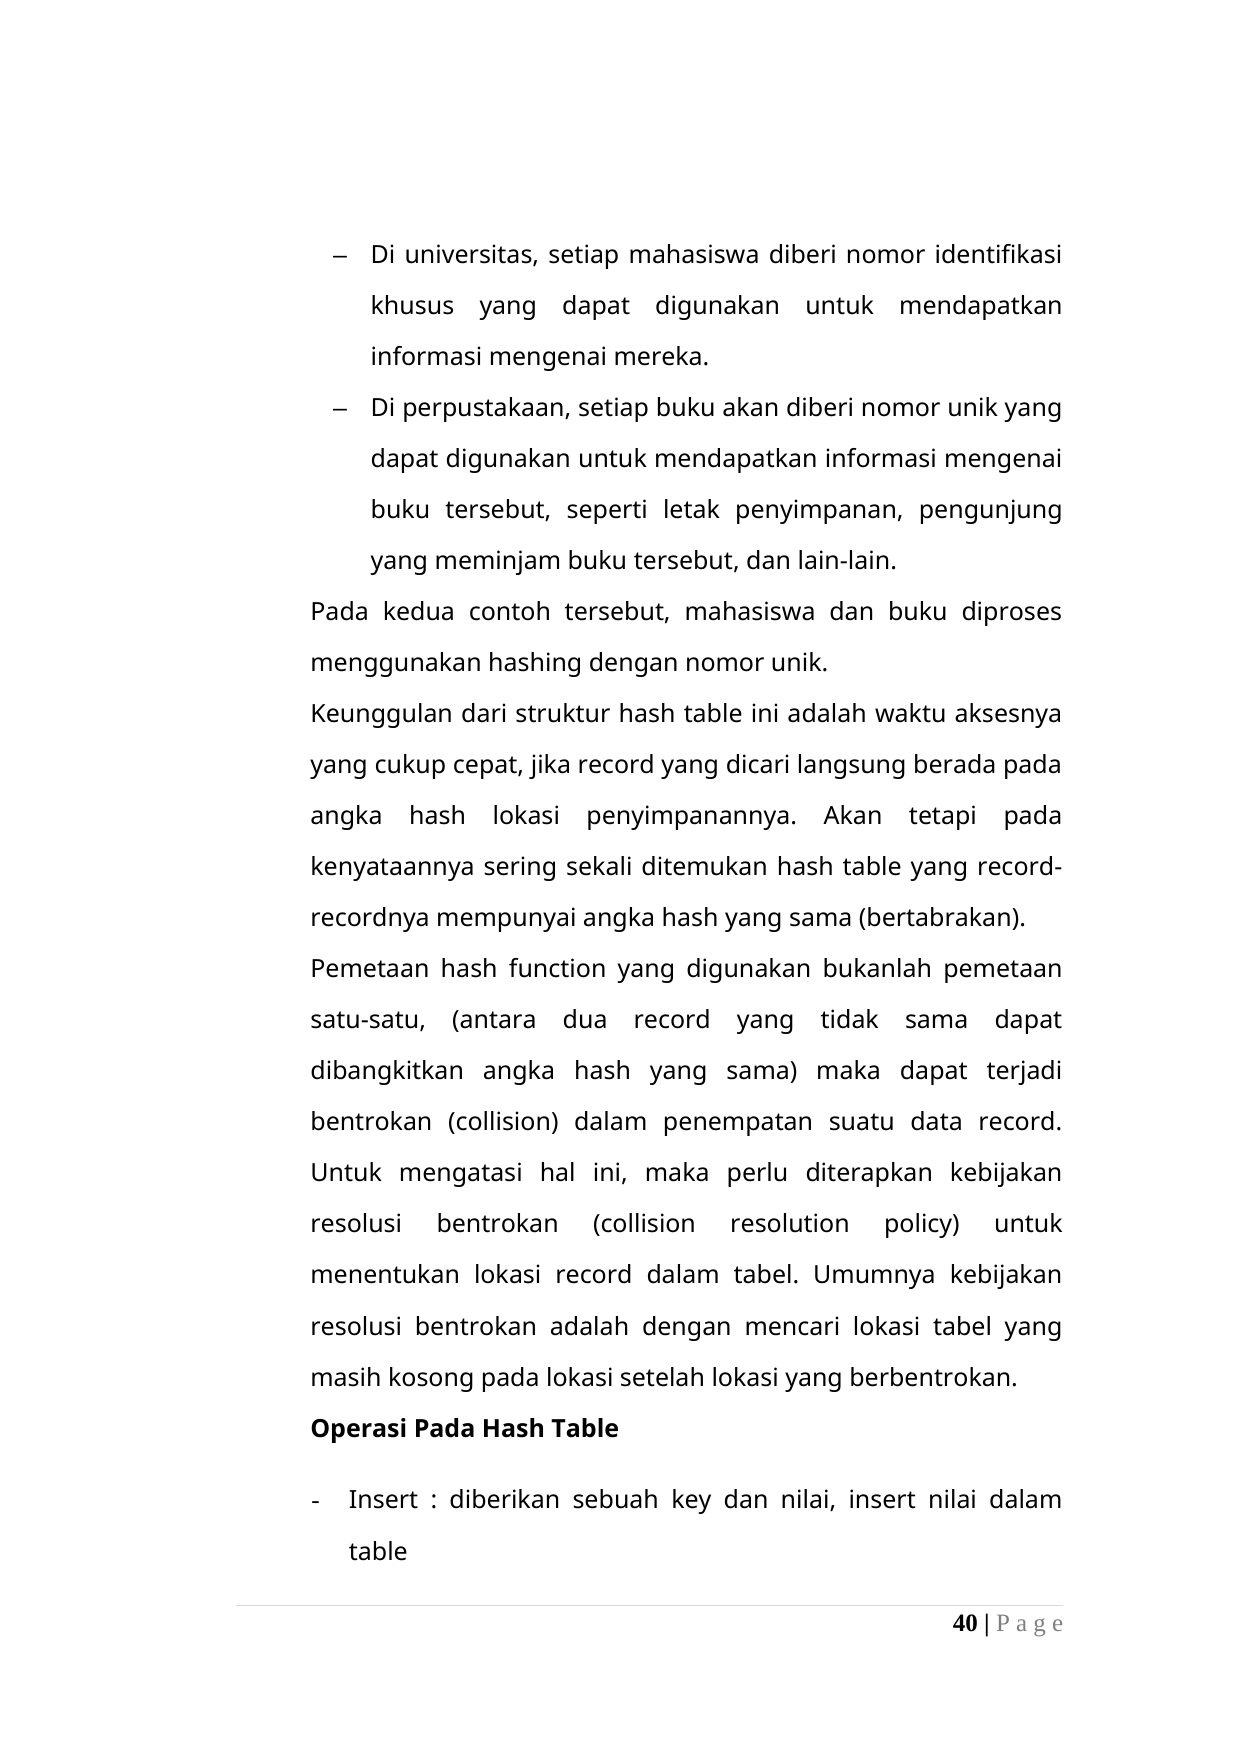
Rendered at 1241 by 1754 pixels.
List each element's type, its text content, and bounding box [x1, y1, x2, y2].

list Pada kedua contoh tersebut, mahasiswa dan buku diproses menggunakan hashing dengan nomor unik. [310, 593, 1063, 679]
list Di perpustakaan, setiap buku akan diberi nomor unik yang dapat digunakan untuk mendapatkan informasi mengenai buku tersebut, seperti letak penyimpanan, pengunjung yang meminjam buku tersebut, dan lain-lain. [333, 389, 1063, 577]
list Operasi Pada Hash Table [310, 1410, 1063, 1444]
list Pemetaan hash function yang digunakan bukanlah pemetaan satu-satu, (antara dua record yang tidak sama dapat dibangkitkan angka hash yang sama) maka dapat terjadi bentrokan (collision) dalam penempatan suatu data record. Untuk mengatasi hal ini, maka perlu diterapkan kebijakan resolusi bentrokan (collision resolution policy) untuk menentukan lokasi record dalam tabel. Umumnya kebijakan resolusi bentrokan adalah dengan mencari lokasi tabel yang masih kosong pada lokasi setelah lokasi yang berbentrokan. [310, 951, 1063, 1393]
list Keunggulan dari struktur hash table ini adalah waktu aksesnya yang cukup cepat, jika record yang dicari langsung berada pada angka hash lokasi penyimpanannya. Akan tetapi pada kenyataannya sering sekali ditemukan hash table yang record-recordnya mempunyai angka hash yang sama (bertabrakan). [310, 696, 1063, 934]
list Di universitas, setiap mahasiswa diberi nomor identifikasi khusus yang dapat digunakan untuk mendapatkan informasi mengenai mereka. [333, 236, 1063, 372]
list Insert : diberikan sebuah key dan nilai, insert nilai dalam table [311, 1482, 1063, 1567]
